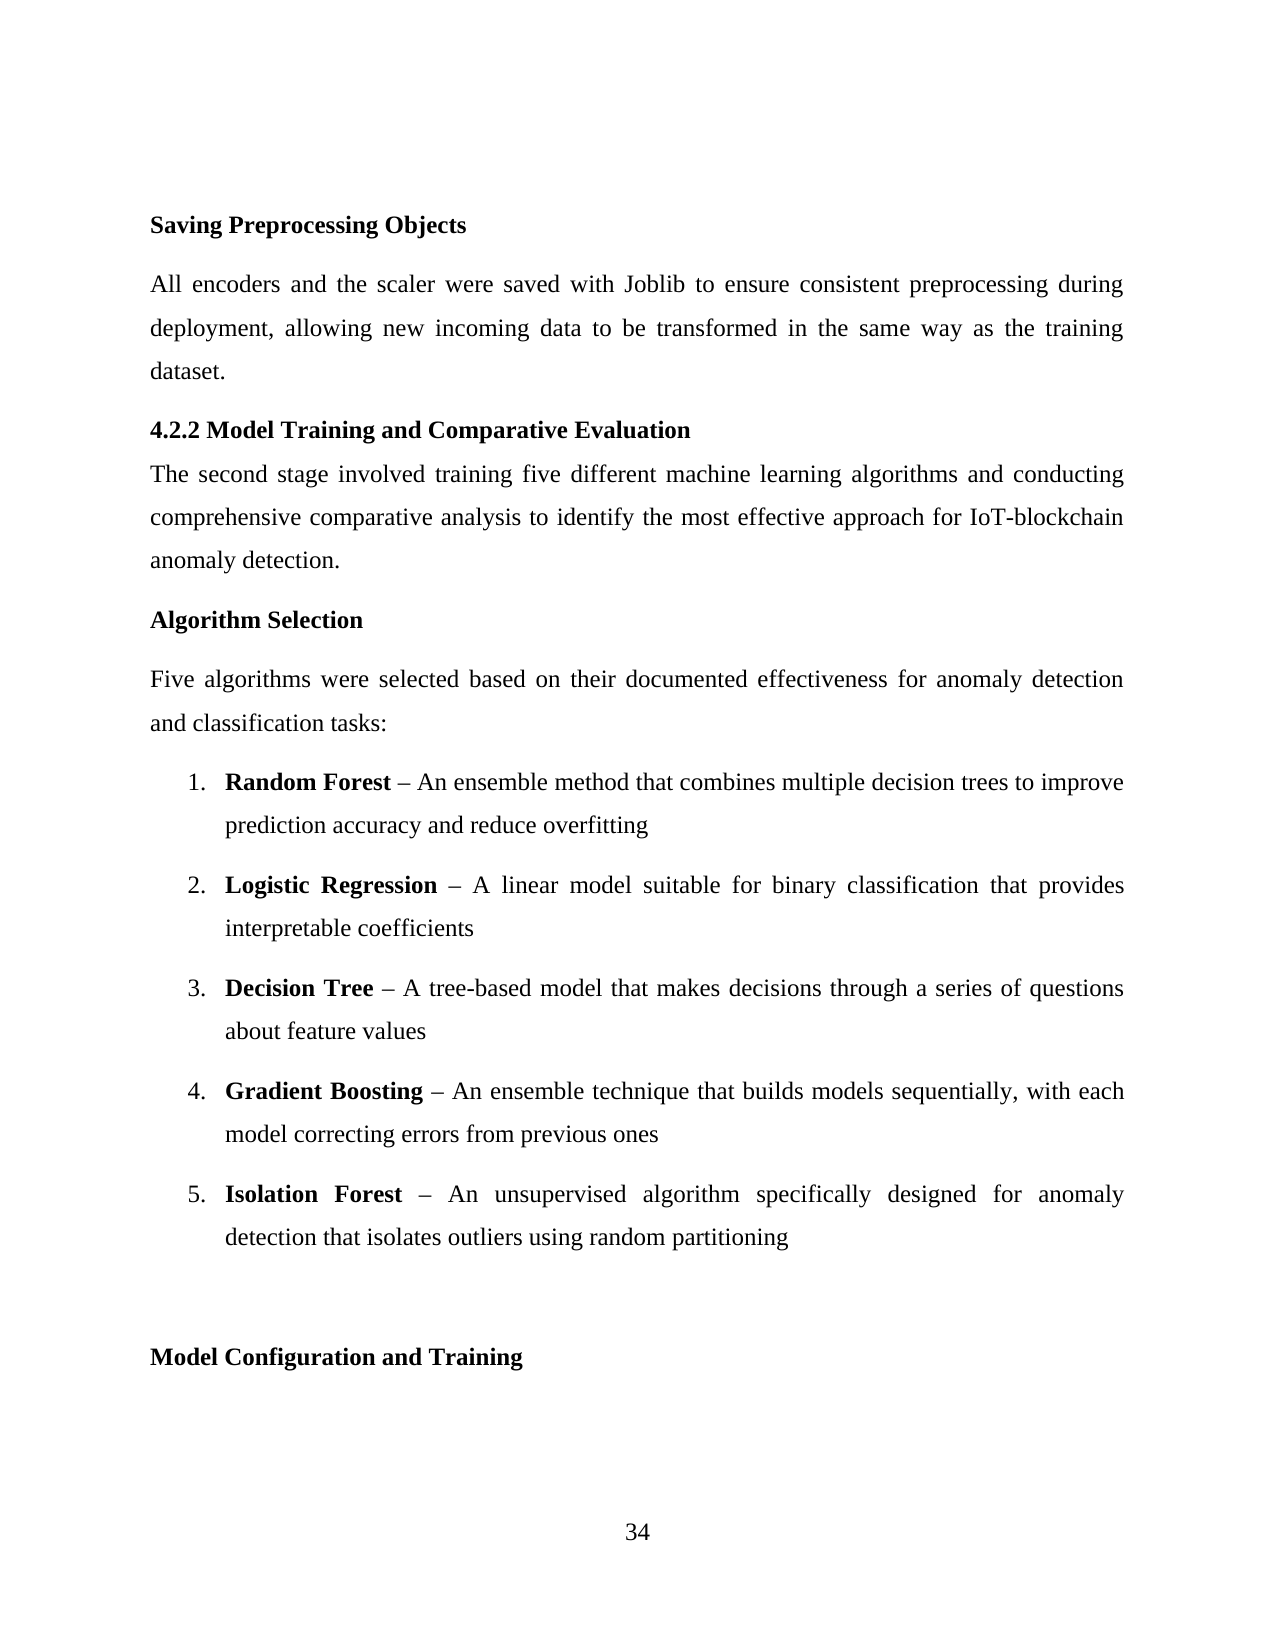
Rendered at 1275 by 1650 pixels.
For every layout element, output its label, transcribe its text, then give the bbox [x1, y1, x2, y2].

list Decision Tree – A tree-based model that makes decisions through a series of questions about feature values [187, 973, 1125, 1045]
text Model Configuration and Training [150, 1342, 1125, 1371]
list Gradient Boosting – An ensemble technique that builds models sequentially, with each model correcting errors from previous ones [187, 1076, 1125, 1148]
text Five algorithms were selected based on their documented effectiveness for anomaly detection and classification tasks: [150, 664, 1125, 736]
text Algorithm Selection [150, 605, 1125, 633]
text The second stage involved training five different machine learning algorithms and conducting comprehensive comparative analysis to identify the most effective approach for IoT-blockchain anomaly detection. [150, 459, 1125, 574]
text Saving Preprocessing Objects [150, 210, 1125, 238]
text All encoders and the scaler were saved with Joblib to ensure consistent preprocessing during deployment, allowing new incoming data to be transformed in the same way as the training dataset. [150, 269, 1125, 384]
list Isolation Forest – An unsupervised algorithm specifically designed for anomaly detection that isolates outliers using random partitioning [187, 1179, 1125, 1251]
list Logistic Regression – A linear model suitable for binary classification that provides interpretable coefficients [187, 870, 1125, 942]
subtitle 4.2.2 Model Training and Comparative Evaluation [150, 416, 1125, 444]
list Random Forest – An ensemble method that combines multiple decision trees to improve prediction accuracy and reduce overfitting [187, 767, 1125, 839]
